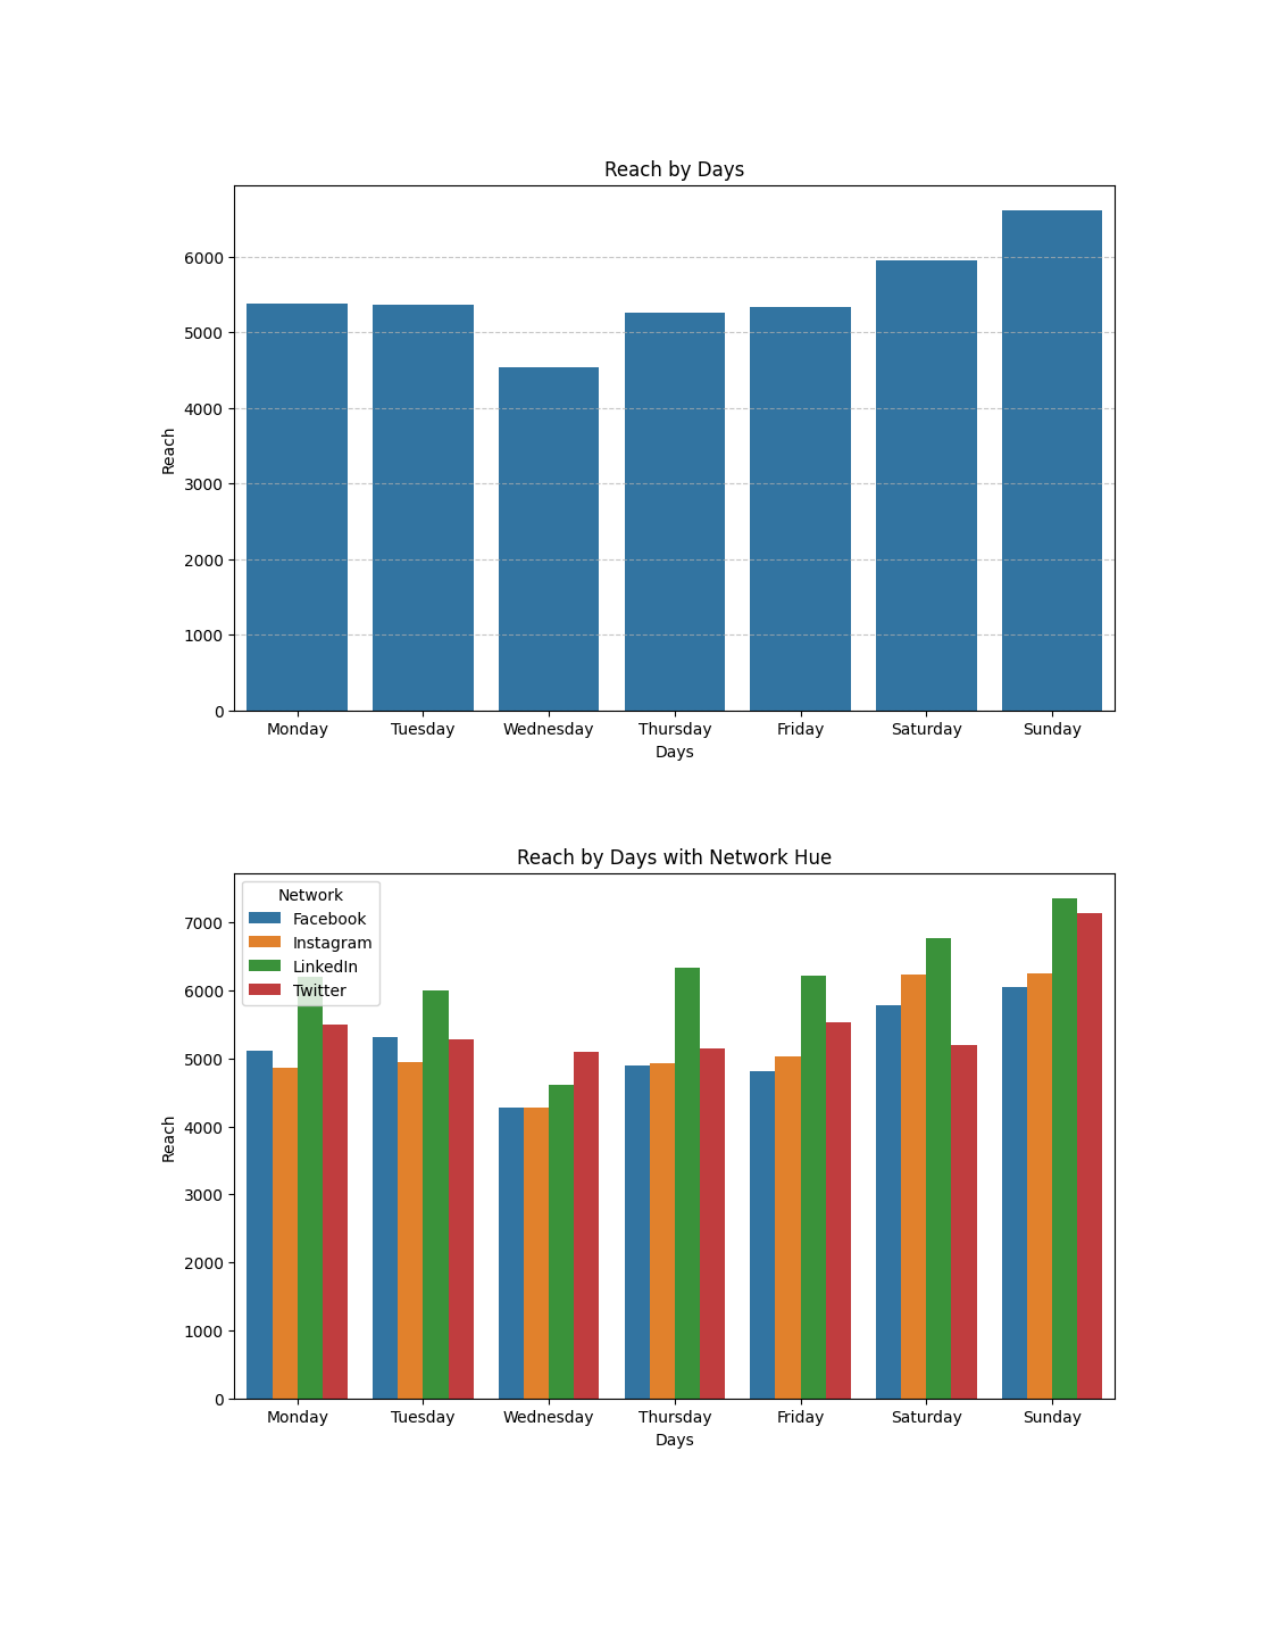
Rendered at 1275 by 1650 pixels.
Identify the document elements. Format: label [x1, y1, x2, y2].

picture [150, 837, 1125, 1459]
picture [150, 150, 1125, 771]
